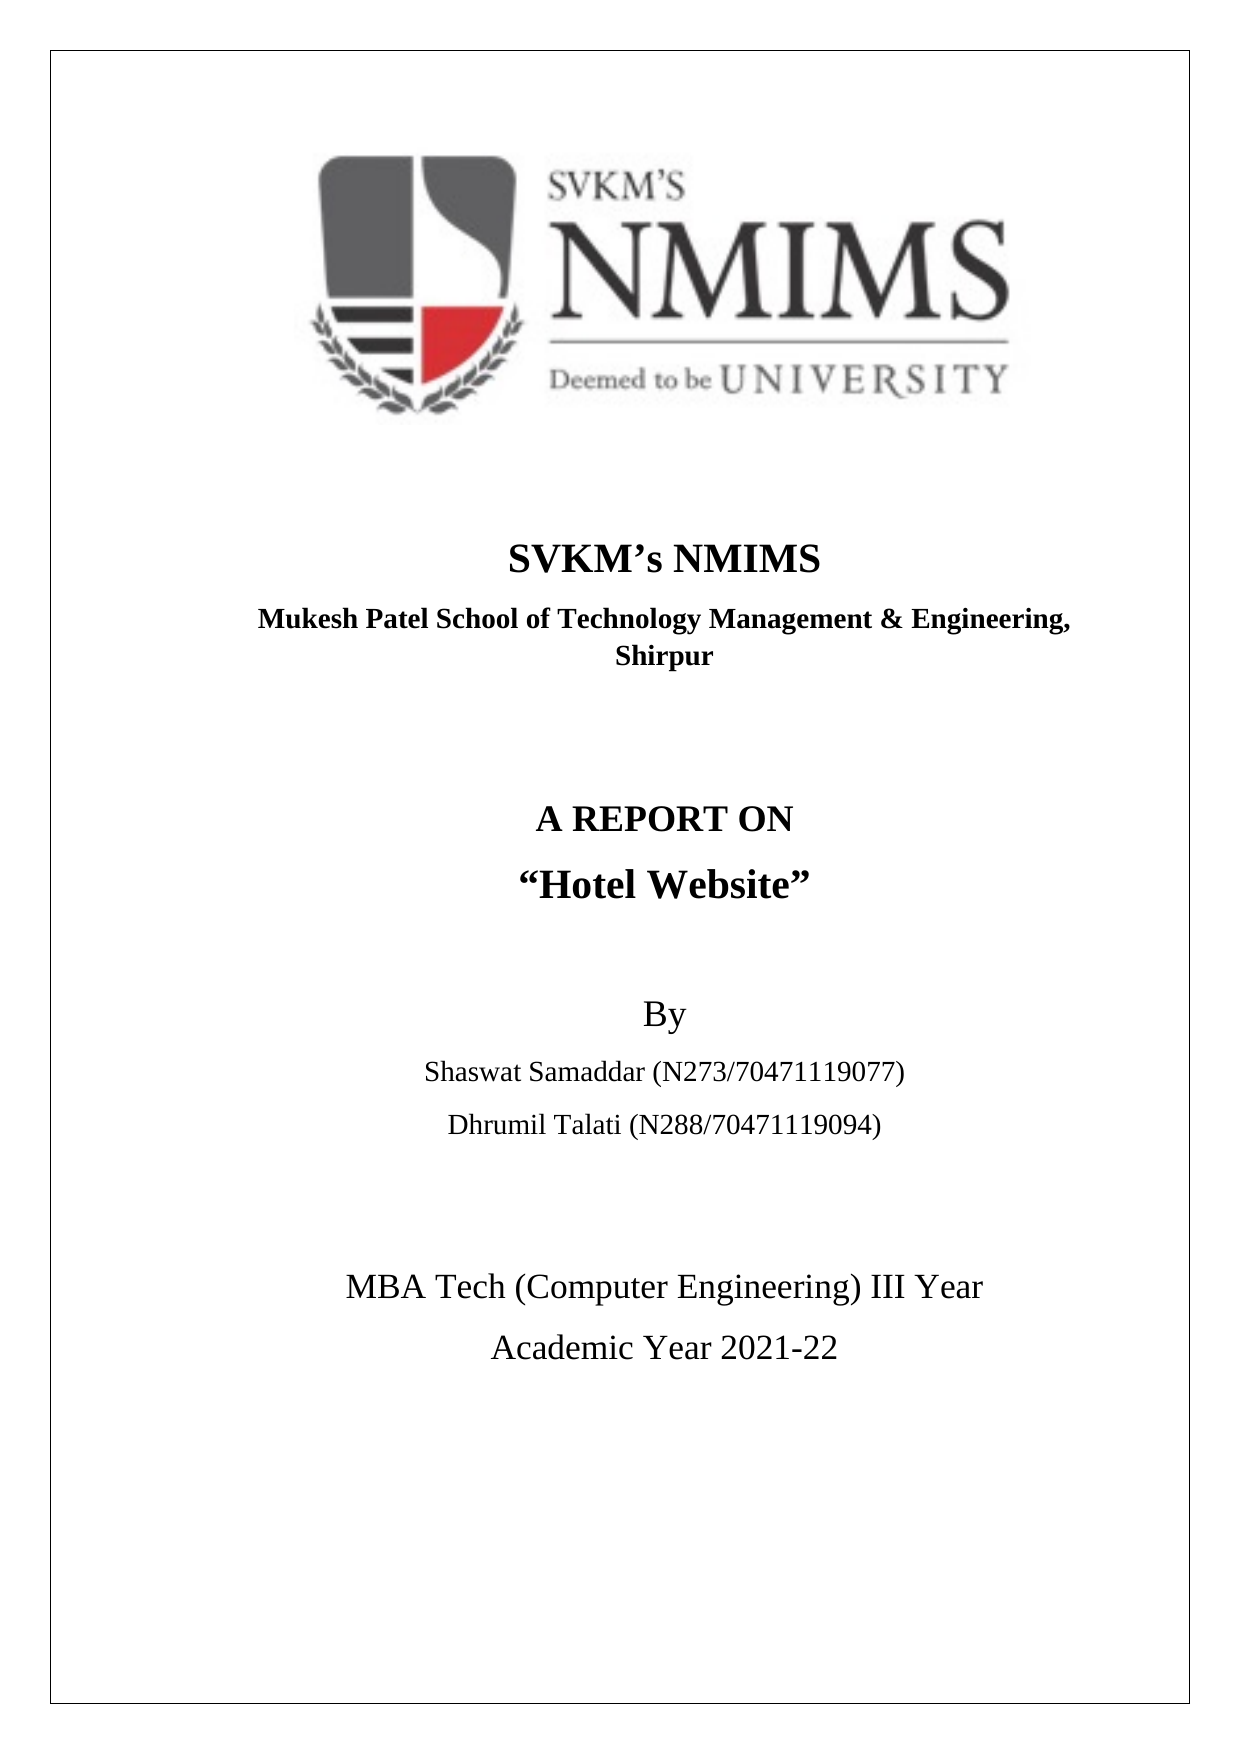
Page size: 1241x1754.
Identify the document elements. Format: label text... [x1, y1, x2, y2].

text Dhrumil Talati (N288/70471119094) [236, 1107, 1093, 1141]
picture [293, 147, 1036, 425]
text MBA Tech (Computer Engineering) III Year [236, 1265, 1093, 1306]
text A REPORT ON [236, 796, 1093, 839]
text Academic Year 2021-22 [236, 1326, 1093, 1367]
text “Hotel Website” [236, 859, 1093, 907]
text Mukesh Patel School of Technology Management & Engineering, Shirpur [236, 602, 1093, 671]
text By [236, 991, 1093, 1034]
text SVKM’s NMIMS [236, 533, 1093, 581]
text Shaswat Samaddar (N273/70471119077) [236, 1054, 1093, 1088]
